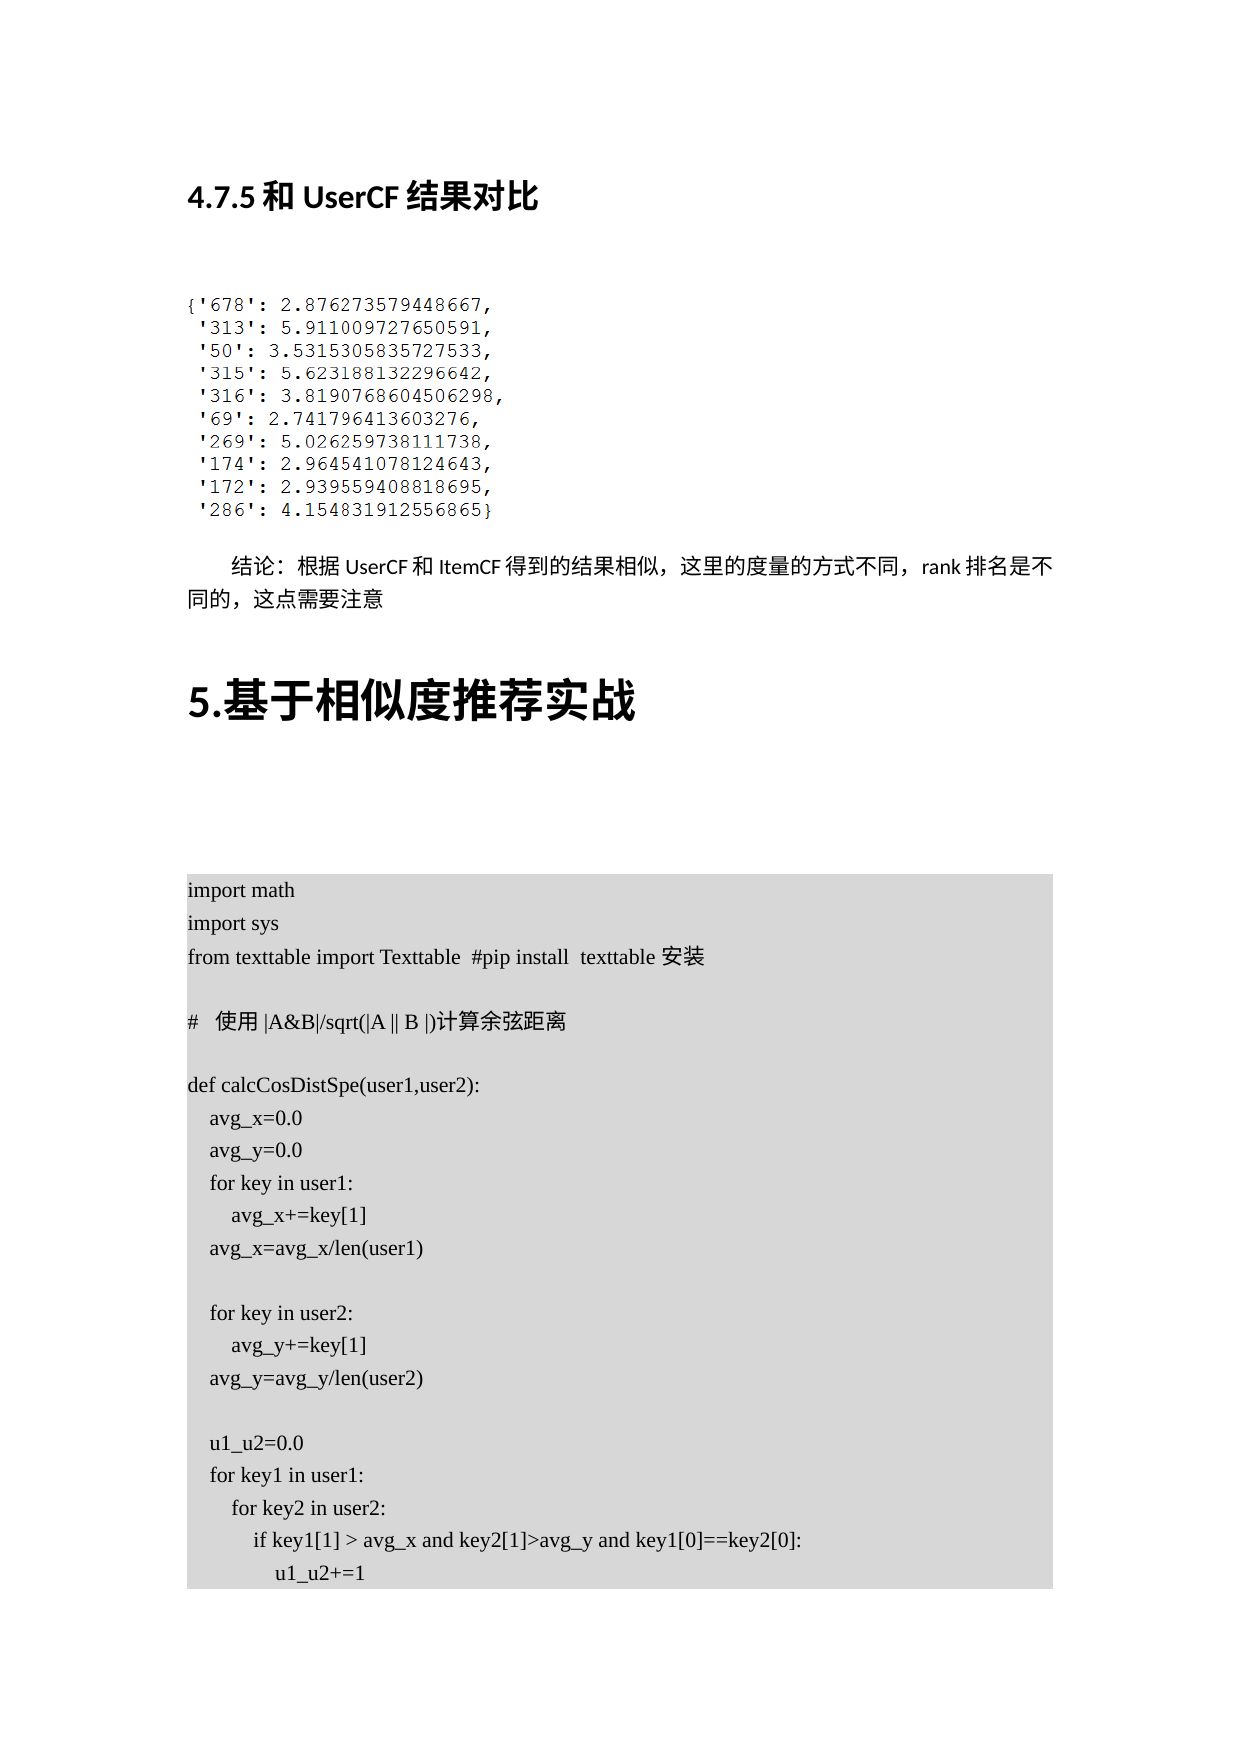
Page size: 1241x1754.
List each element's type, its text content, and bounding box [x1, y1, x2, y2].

text def calcCosDistSpe(user1,user2): [187, 1069, 1053, 1101]
list 结论：根据UserCF和ItemCF得到的结果相似，这里的度量的方式不同，rank排名是不同的，这点需要注意 [187, 549, 1053, 614]
text for key in user1: [187, 1166, 1053, 1199]
text from texttable import Texttable #pip install texttable 安装 [187, 939, 1053, 971]
text for key1 in user1: [187, 1459, 1053, 1491]
text avg_x+=key[1] [187, 1199, 1053, 1231]
text avg_x=avg_x/len(user1) [187, 1231, 1053, 1264]
text u1_u2+=1 [187, 1556, 1053, 1589]
text avg_y+=key[1] [187, 1329, 1053, 1361]
text u1_u2=0.0 [187, 1426, 1053, 1459]
subtitle 5.基于相似度推荐实战 [187, 649, 1053, 747]
text for key in user2: [187, 1296, 1053, 1329]
text avg_x=0.0 [187, 1101, 1053, 1134]
text for key2 in user2: [187, 1491, 1053, 1524]
text avg_y=avg_y/len(user2) [187, 1361, 1053, 1394]
subtitle 4.7.5和UserCF结果对比 [187, 162, 1053, 227]
text avg_y=0.0 [187, 1134, 1053, 1166]
text import math [187, 874, 1053, 906]
text # 使用 |A&B|/sqrt(|A || B |)计算余弦距离 [187, 1004, 1053, 1036]
text import sys [187, 906, 1053, 939]
picture [187, 288, 503, 527]
text if key1[1] > avg_x and key2[1]>avg_y and key1[0]==key2[0]: [187, 1524, 1053, 1556]
